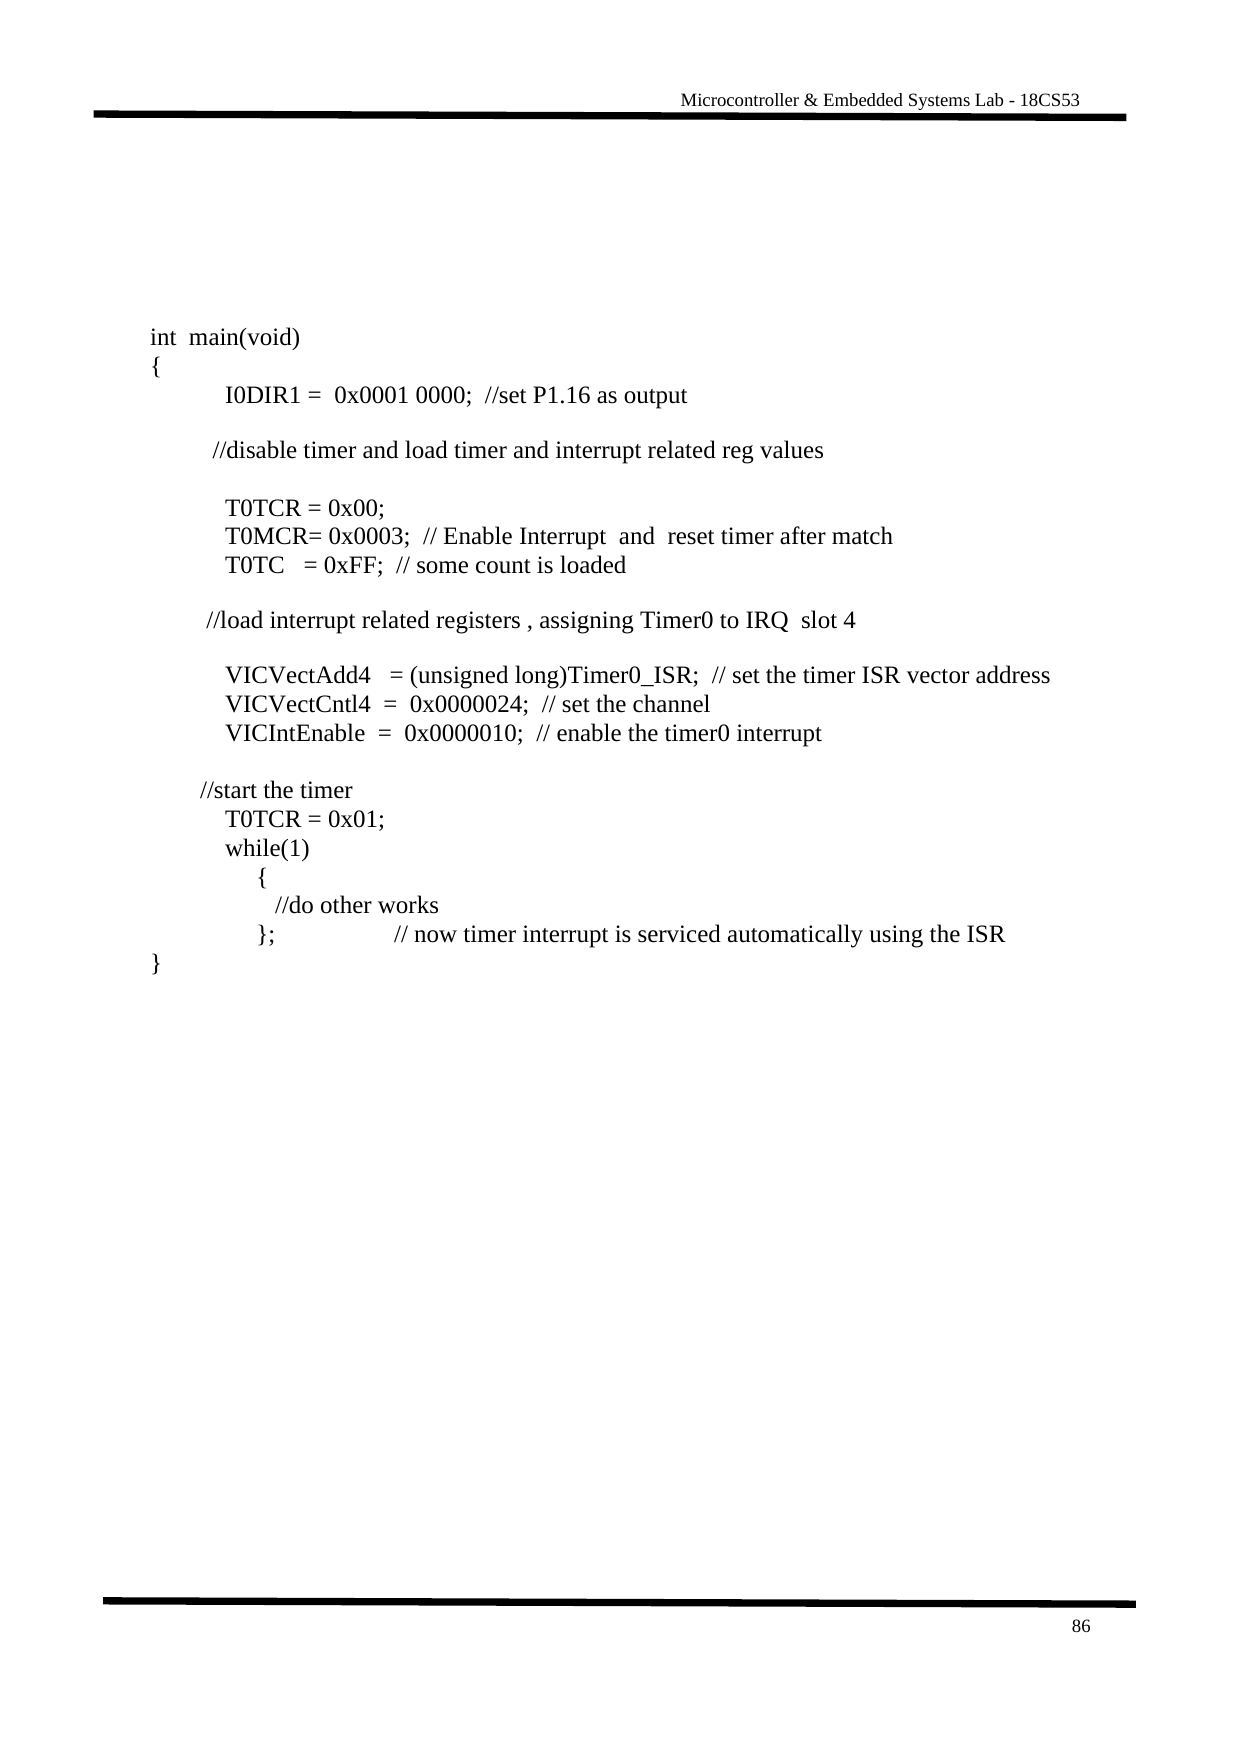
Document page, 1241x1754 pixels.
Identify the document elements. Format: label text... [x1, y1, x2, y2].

text T0TCR = 0x00; [150, 493, 1090, 521]
text T0TC = 0xFF; // some count is loaded [150, 550, 1090, 579]
text { [150, 351, 1090, 380]
text //disable timer and load timer and interrupt related reg values [150, 435, 1090, 464]
text VICVectAdd4 = (unsigned long)Timer0_ISR; // set the timer ISR vector address [150, 660, 1090, 689]
text while(1) [150, 833, 1090, 862]
text //start the timer [150, 775, 1090, 804]
text VICIntEnable = 0x0000010; // enable the timer0 interrupt [150, 718, 1090, 747]
text int main(void) [150, 322, 1090, 351]
text }; // now timer interrupt is serviced automatically using the ISR [150, 919, 1090, 948]
text //do other works [150, 890, 1090, 919]
text I0DIR1 = 0x0001 0000; //set P1.16 as output [150, 380, 1090, 409]
text { [150, 862, 1090, 890]
text T0TCR = 0x01; [150, 804, 1090, 833]
text //load interrupt related registers , assigning Timer0 to IRQ slot 4 [150, 605, 1090, 634]
text VICVectCntl4 = 0x0000024; // set the channel [150, 689, 1090, 718]
text } [150, 948, 1090, 977]
text T0MCR= 0x0003; // Enable Interrupt and reset timer after match [150, 521, 1090, 550]
